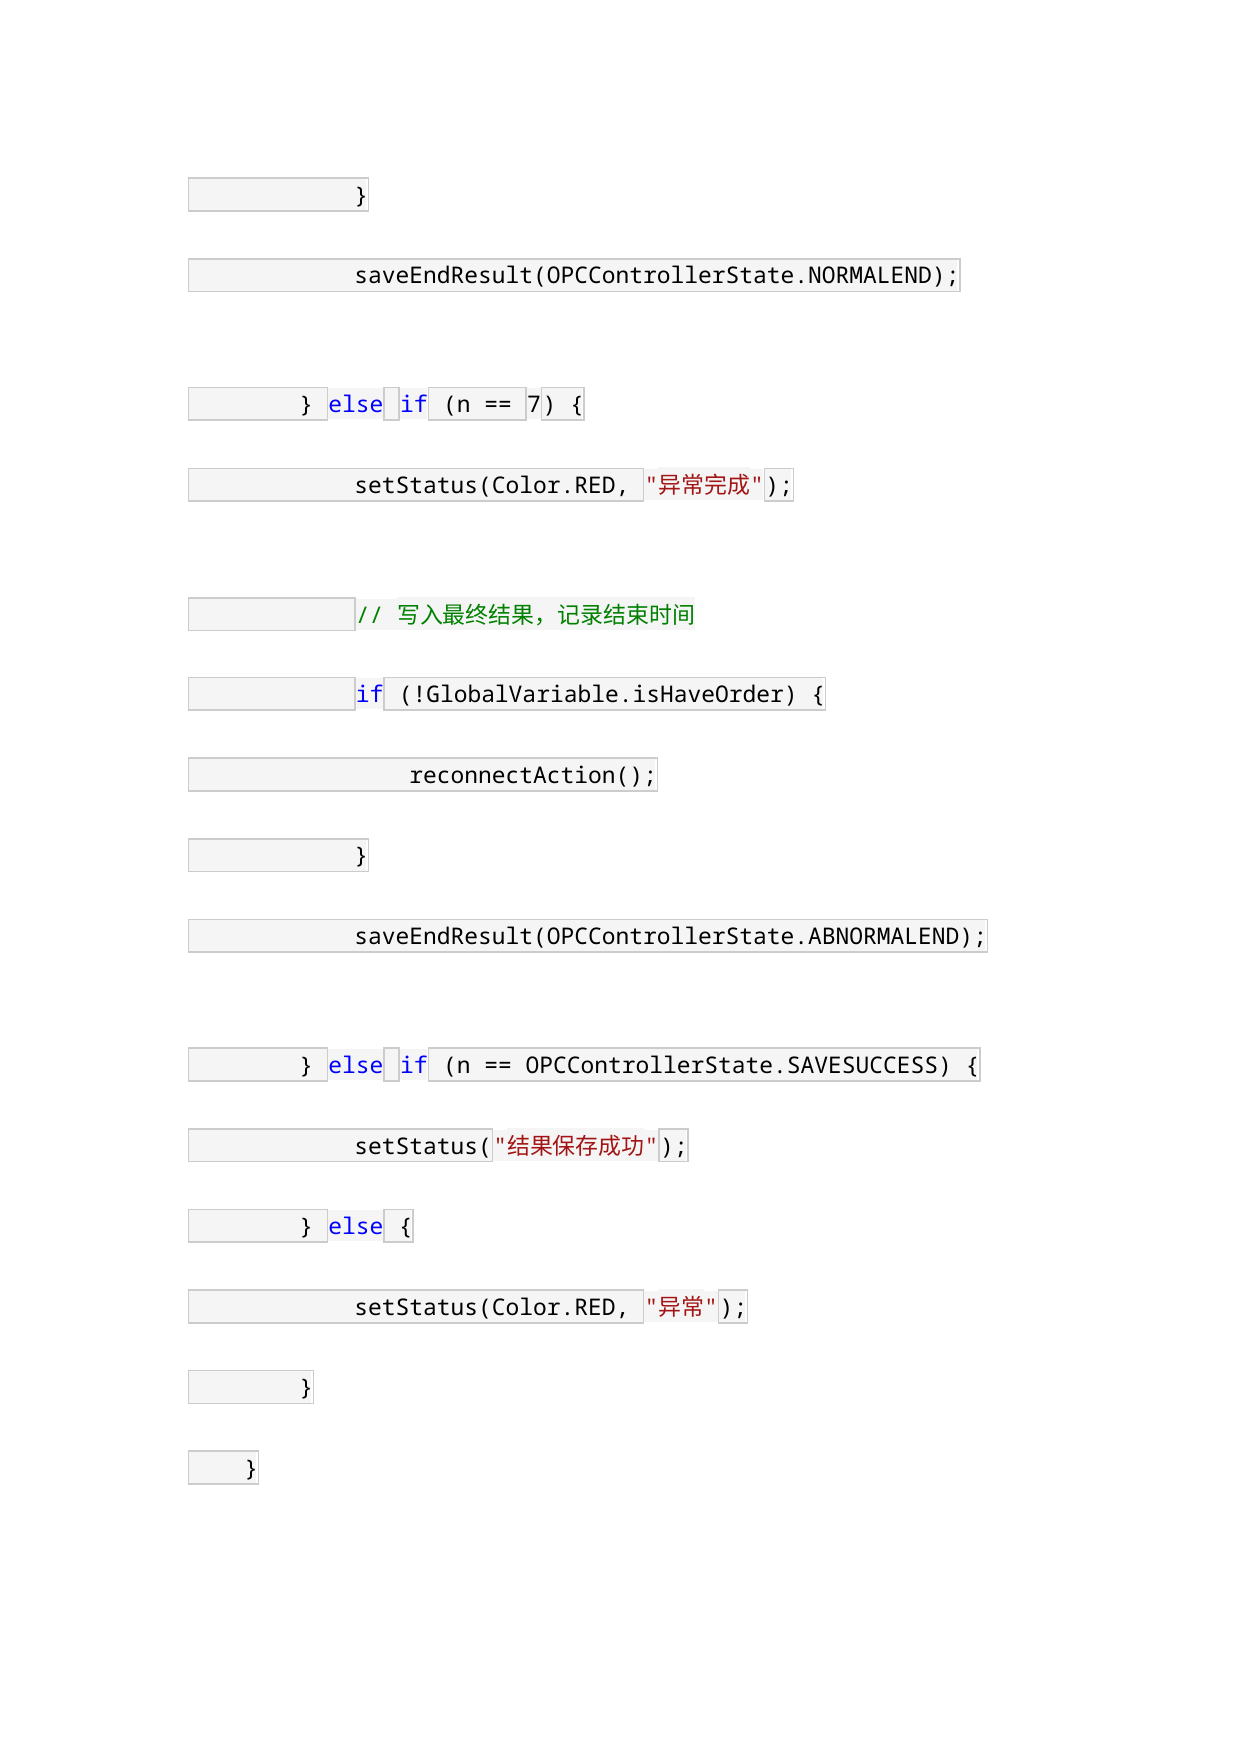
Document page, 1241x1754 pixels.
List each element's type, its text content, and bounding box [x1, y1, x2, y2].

text saveEndResult(OPCControllerState.ABNORMALEND); [187, 903, 1053, 968]
text } [187, 162, 1053, 227]
text } else if (n == OPCControllerState.SAVESUCCESS) { [187, 1032, 1053, 1097]
text } else if (n == 7) { [187, 371, 1053, 436]
text setStatus("结果保存成功"); [187, 1113, 1053, 1178]
text // 写入最终结果，记录结束时间 [187, 581, 1053, 646]
text } else { [187, 1193, 1053, 1258]
text saveEndResult(OPCControllerState.NORMALEND); [187, 243, 1053, 308]
text } [187, 823, 1053, 888]
text reconnectAction(); [187, 742, 1053, 807]
text } [187, 1435, 1053, 1500]
text if (!GlobalVariable.isHaveOrder) { [187, 661, 1053, 726]
text } [187, 1354, 1053, 1419]
text setStatus(Color.RED, "异常"); [187, 1274, 1053, 1339]
text setStatus(Color.RED, "异常完成"); [187, 452, 1053, 517]
